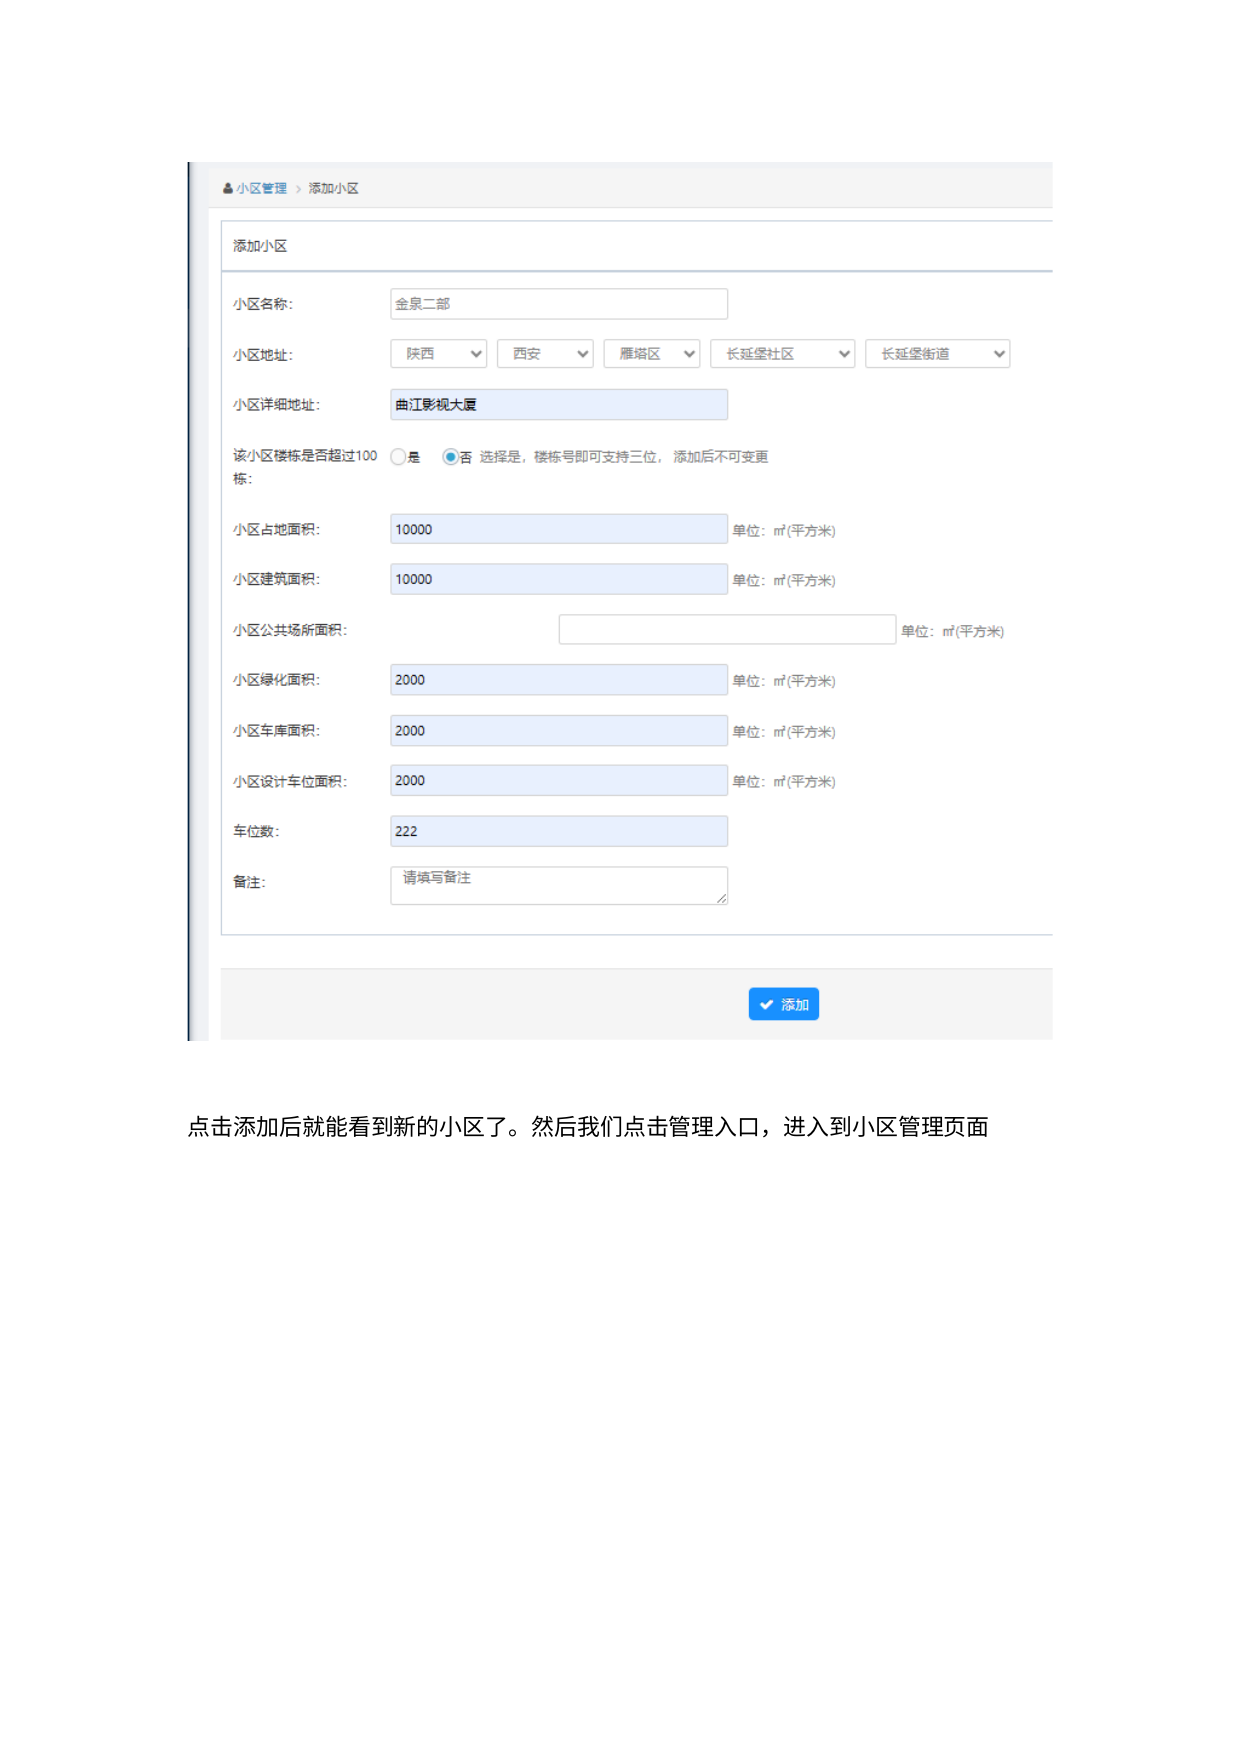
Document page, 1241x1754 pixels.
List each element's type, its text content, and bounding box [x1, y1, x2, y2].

picture [187, 162, 1053, 1041]
text 点击添加后就能看到新的小区了。然后我们点击管理入口，进入到小区管理页面 [187, 1093, 1053, 1158]
